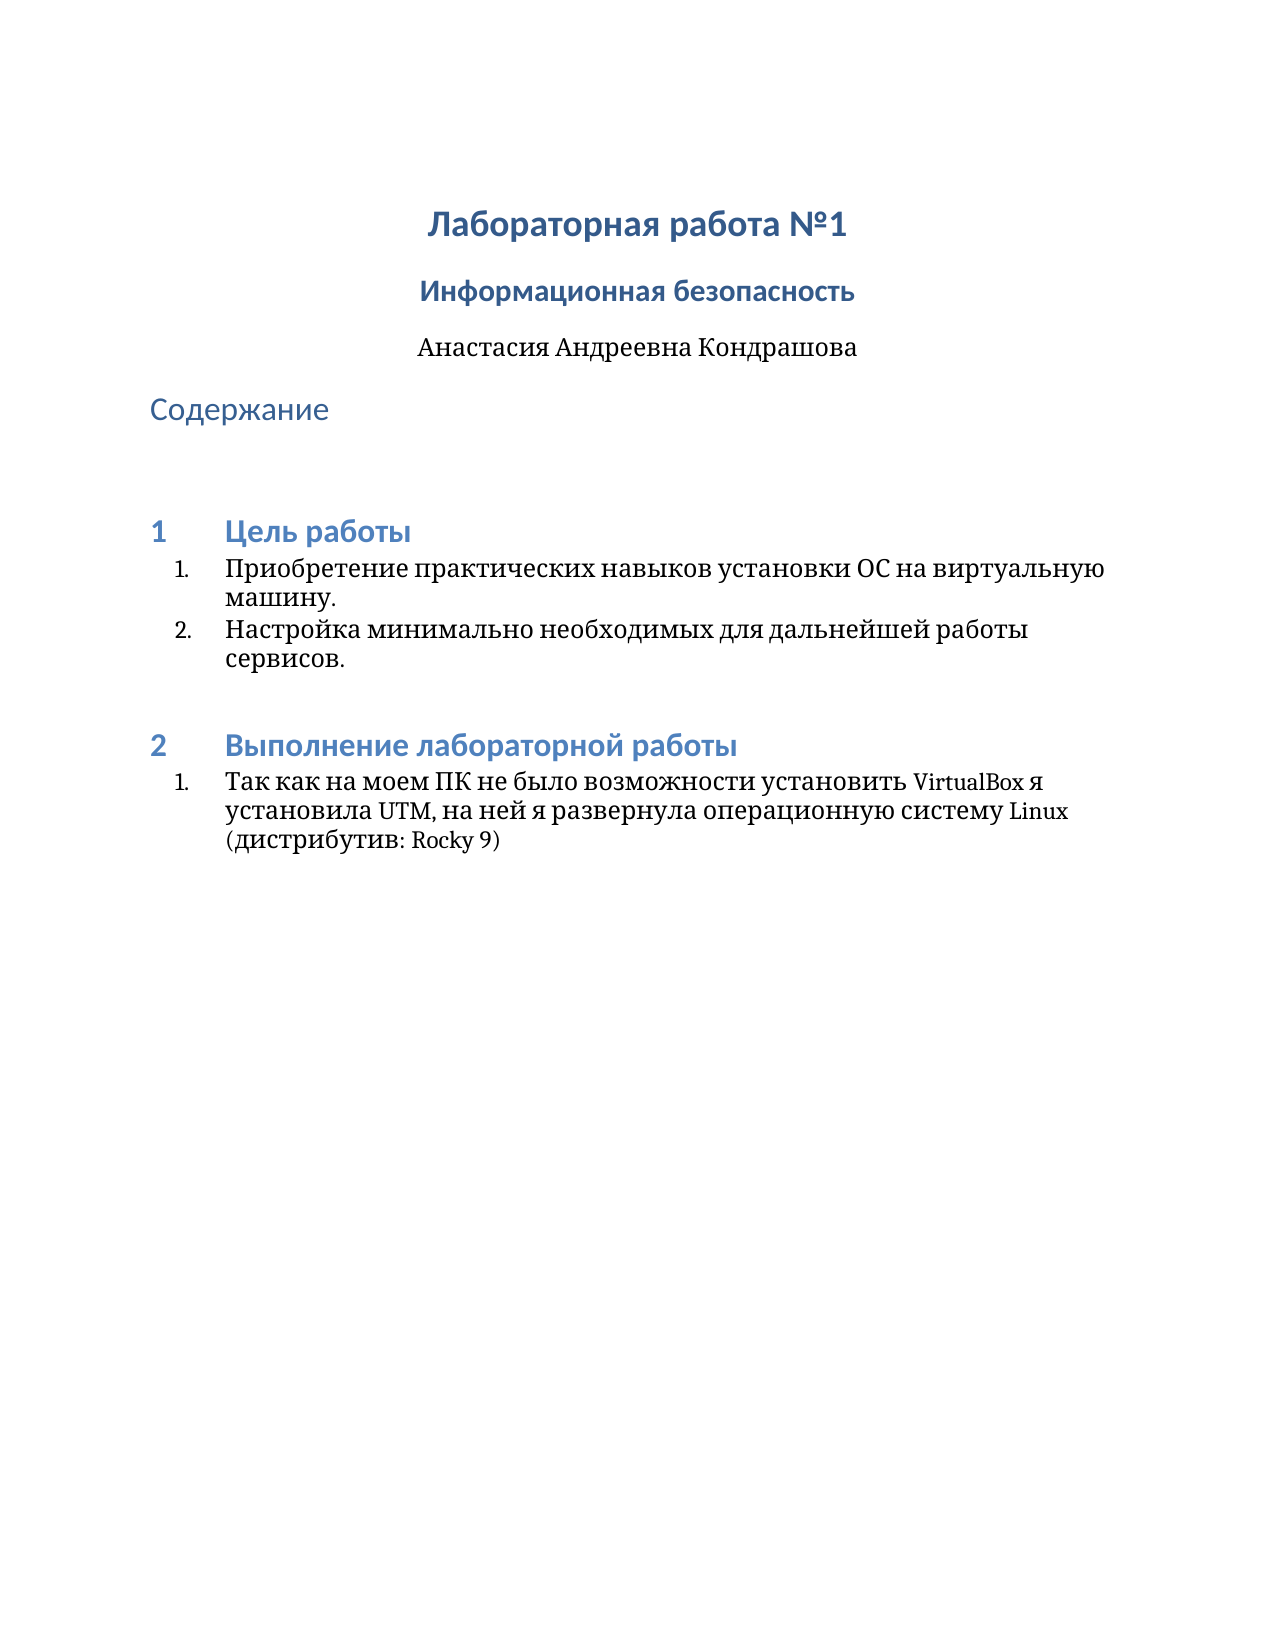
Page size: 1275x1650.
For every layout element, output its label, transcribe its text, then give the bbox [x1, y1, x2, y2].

text Анастасия Андреевна Кондрашова [150, 334, 1125, 363]
subtitle 2 Выполнение лабораторной работы [150, 724, 1125, 764]
subtitle 1 Цель работы [150, 510, 1125, 551]
subtitle Информационная безопасность [150, 271, 1125, 309]
list Приобретение практических навыков установки ОС на виртуальную машину. [175, 555, 1125, 612]
list Настройка минимально необходимых для дальнейшей работы сервисов. [175, 616, 1125, 674]
title Лабораторная работа №1 [150, 200, 1125, 246]
list Так как на моем ПК не было возможности установить VirtualBox я установила UTM, на ней я развернула операционную систему Linux (дистрибутив: Rocky 9) [175, 768, 1125, 854]
